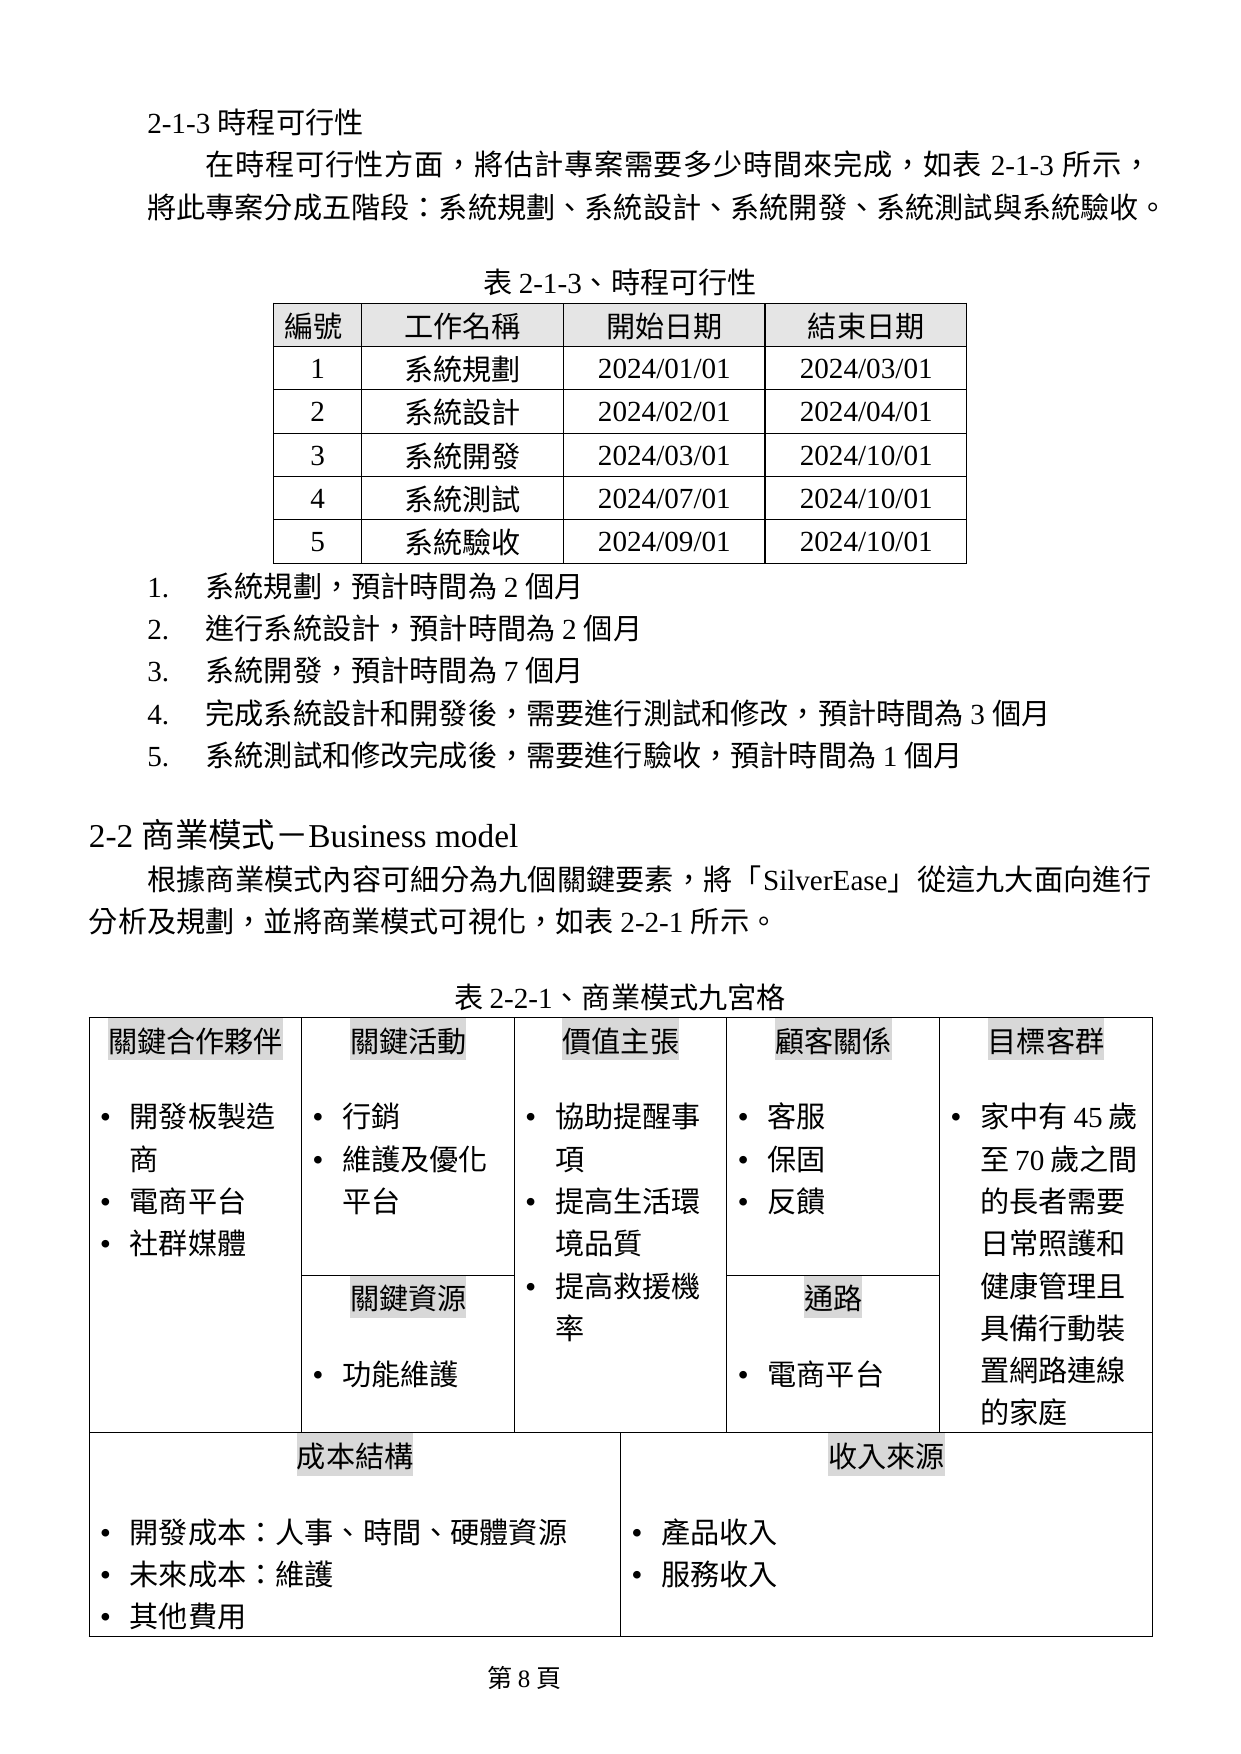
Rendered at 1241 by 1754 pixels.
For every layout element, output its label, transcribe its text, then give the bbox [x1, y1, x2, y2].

table_header 關鍵活動 行銷 維護及優化平台 [302, 1018, 514, 1275]
table_cell 關鍵資源 功能維護 [302, 1276, 514, 1432]
text 表2-1-3、時程可行性 [118, 260, 1122, 302]
list 系統測試和修改完成後，需要進行驗收，預計時間為 1 個月 [147, 733, 1152, 775]
table_cell 收入來源 產品收入 服務收入 [621, 1433, 1152, 1636]
list 系統規劃，預計時間為 2 個月 [147, 563, 1152, 606]
table_cell 系統設計 [362, 390, 563, 432]
list 進行系統設計，預計時間為 2 個月 [147, 606, 1152, 648]
table_header 目標客群 家中有45歲至70歲之間的長者需要日常照護和健康管理且具備行動裝置網路連線的家庭 [940, 1018, 1152, 1432]
table_header 工作名稱 [362, 304, 563, 346]
table_cell 2024/03/01 [564, 434, 764, 476]
table_cell 3 [274, 434, 361, 476]
text 2-2 商業模式－Business model [89, 808, 1152, 857]
table_cell 2024/07/01 [564, 477, 764, 519]
text 根據商業模式內容可細分為九個關鍵要素，將「SilverEase」從這九大面向進行分析及規劃，並將商業模式可視化，如表 2-2-1 所示。 [89, 857, 1152, 941]
table_cell 2024/01/01 [564, 347, 764, 389]
table_cell 2024/03/01 [766, 347, 966, 389]
text 2-1-3 時程可行性 [147, 100, 1152, 142]
table_cell 成本結構 開發成本：人事、時間、硬體資源 未來成本：維護 其他費用 [90, 1433, 620, 1636]
table_cell 系統開發 [362, 434, 563, 476]
table_cell 2 [274, 390, 361, 432]
table_cell 2024/04/01 [766, 390, 966, 432]
table_cell 通路 電商平台 [727, 1276, 939, 1432]
table_cell 系統測試 [362, 477, 563, 519]
table_cell 4 [274, 477, 361, 519]
table_cell 5 [274, 520, 361, 562]
table_header 結束日期 [766, 304, 966, 346]
table_header 價值主張 協助提醒事項 提高生活環境品質 提高救援機率 [515, 1018, 726, 1432]
table_cell 系統驗收 [362, 520, 563, 562]
table_cell 1 [274, 347, 361, 389]
table_cell 2024/10/01 [766, 520, 966, 562]
table_cell 系統規劃 [362, 347, 563, 389]
table_header 顧客關係 客服 保固 反饋 [727, 1018, 939, 1275]
list 系統開發，預計時間為 7 個月 [147, 648, 1152, 690]
table_cell 2024/10/01 [766, 434, 966, 476]
text 表2-2-1、商業模式九宮格 [118, 975, 1122, 1017]
table_header 開始日期 [564, 304, 764, 346]
table_header 關鍵合作夥伴 開發板製造商 電商平台 社群媒體 [90, 1018, 301, 1432]
text 在時程可行性方面，將估計專案需要多少時間來完成，如表 2-1-3 所示，將此專案分成五階段：系統規劃、系統設計、系統開發、系統測試與系統驗收。 [147, 142, 1152, 227]
table_header 編號 [274, 304, 361, 346]
table_cell 2024/09/01 [564, 520, 764, 562]
table_cell 2024/02/01 [564, 390, 764, 432]
list 完成系統設計和開發後，需要進行測試和修改，預計時間為 3 個月 [147, 690, 1152, 733]
table_cell 2024/10/01 [766, 477, 966, 519]
